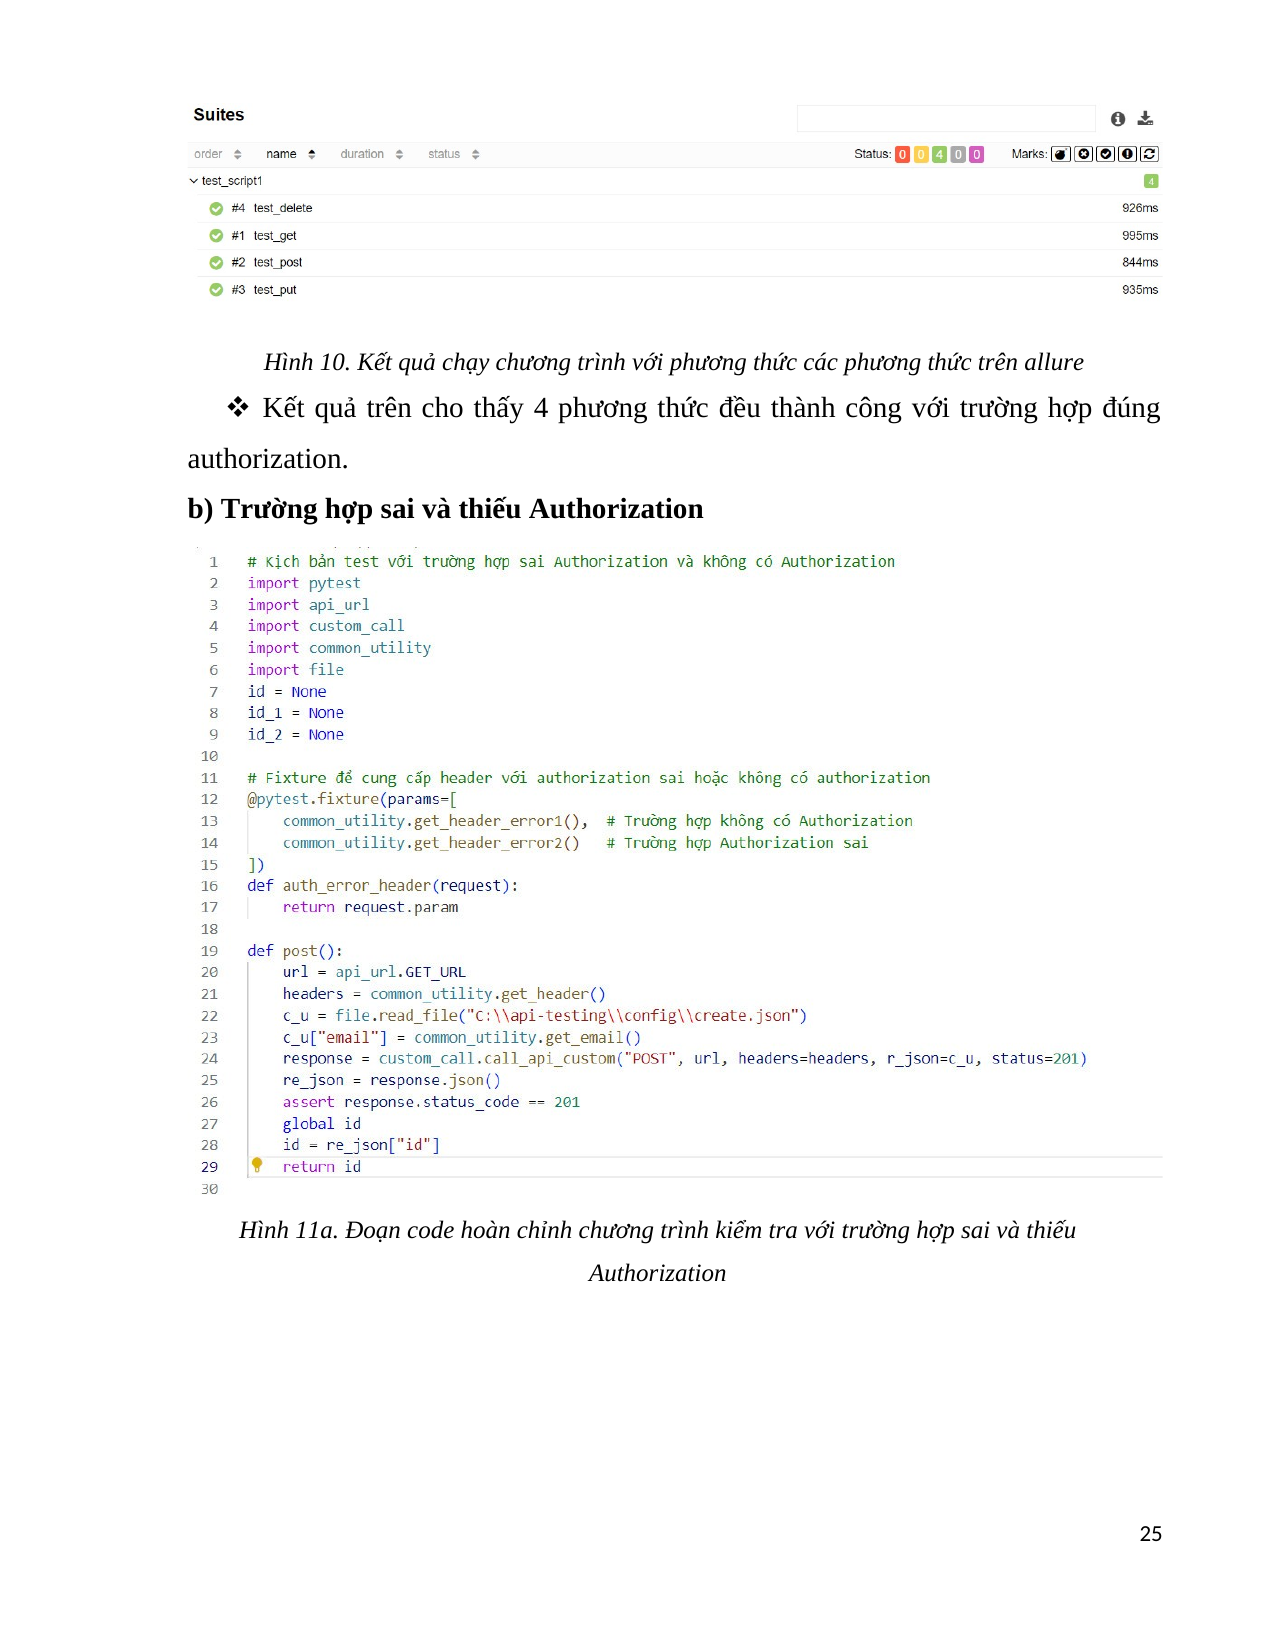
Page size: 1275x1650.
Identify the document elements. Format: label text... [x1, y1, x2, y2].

list Kết quả trên cho thấy 4 phương thức đều thành công với trường hợp đúng authorization. [187, 390, 1162, 474]
picture [187, 103, 1163, 334]
list Hình 10. Kết quả chạy chương trình với phương thức các phương thức trên allure [187, 347, 1162, 376]
text Hình 11a. Đoạn code hoàn chỉnh chương trình kiểm tra với trường hợp sai và thiếu Authorization [187, 1215, 1130, 1287]
picture [187, 547, 1163, 1195]
list b) Trường hợp sai và thiếu Authorization [187, 491, 1162, 525]
